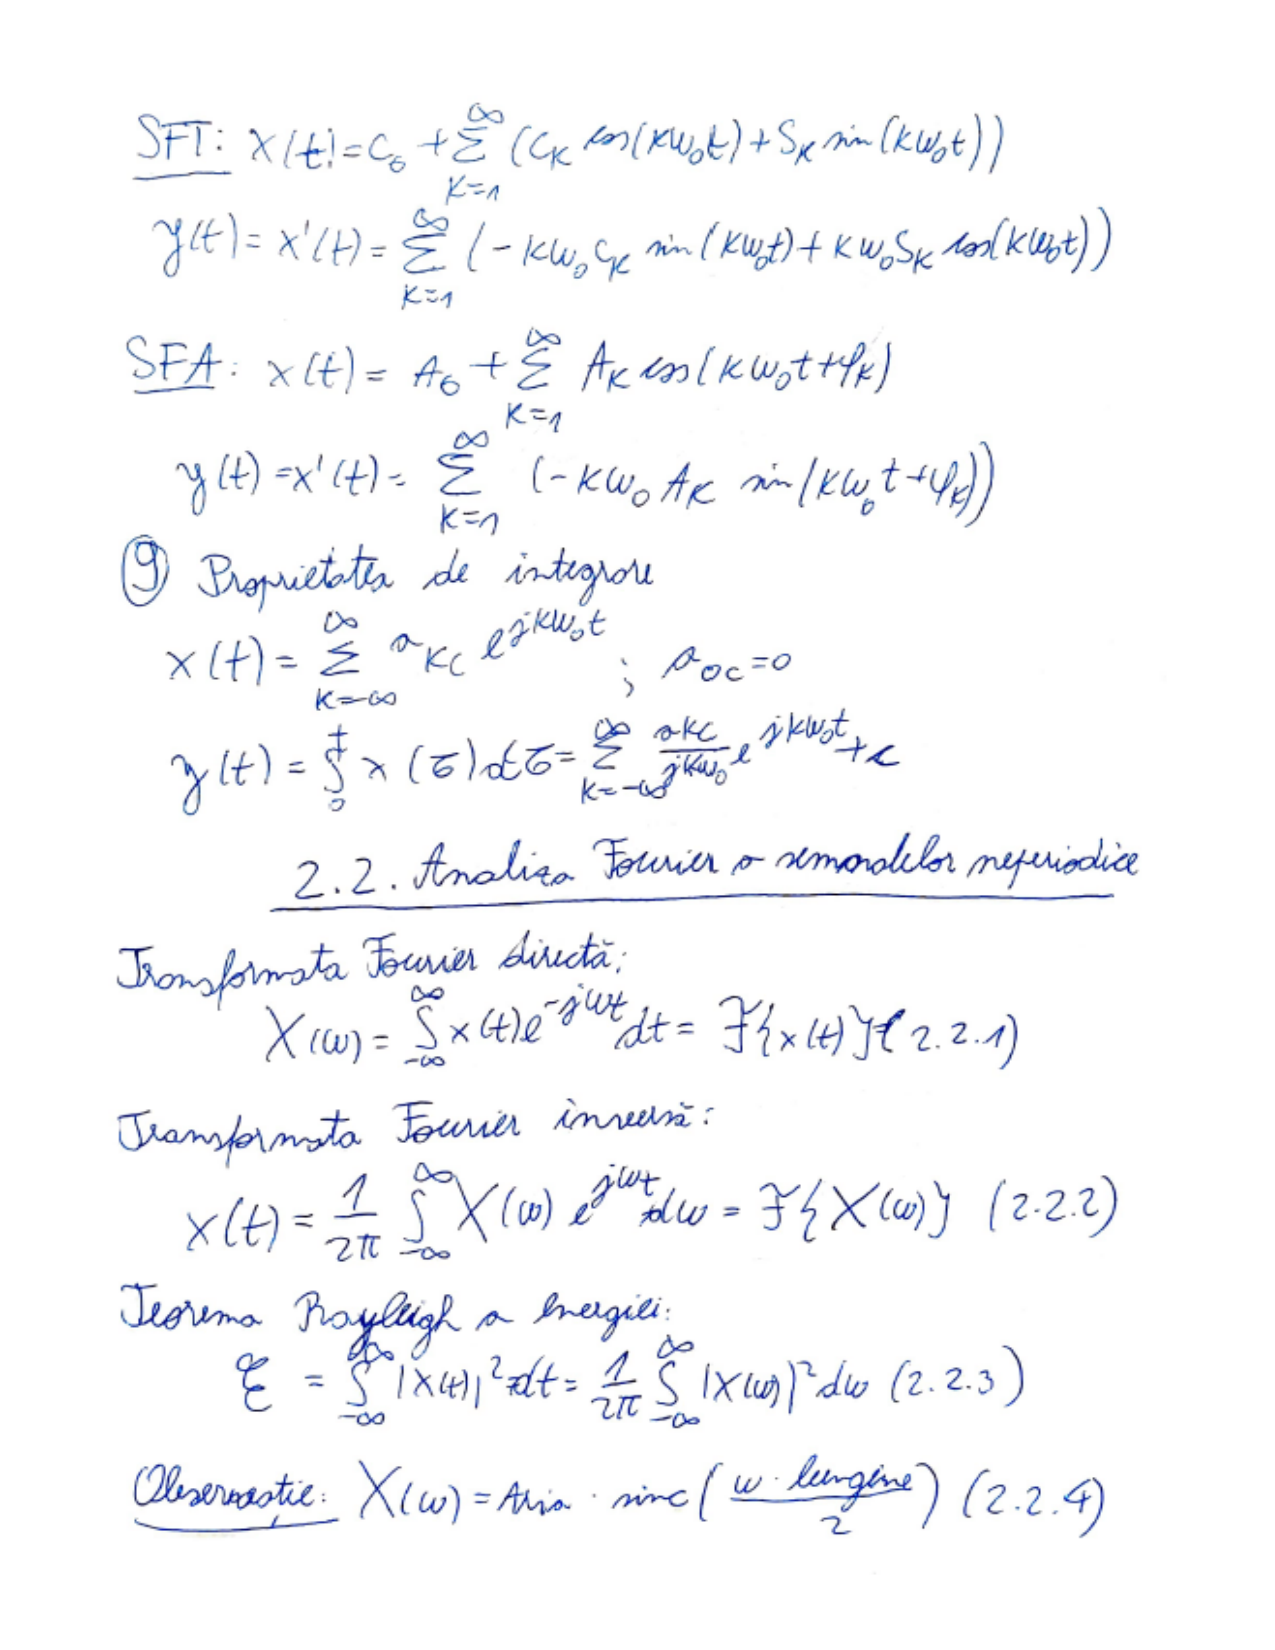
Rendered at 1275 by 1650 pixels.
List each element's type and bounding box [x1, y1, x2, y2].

picture [75, 75, 1219, 1576]
